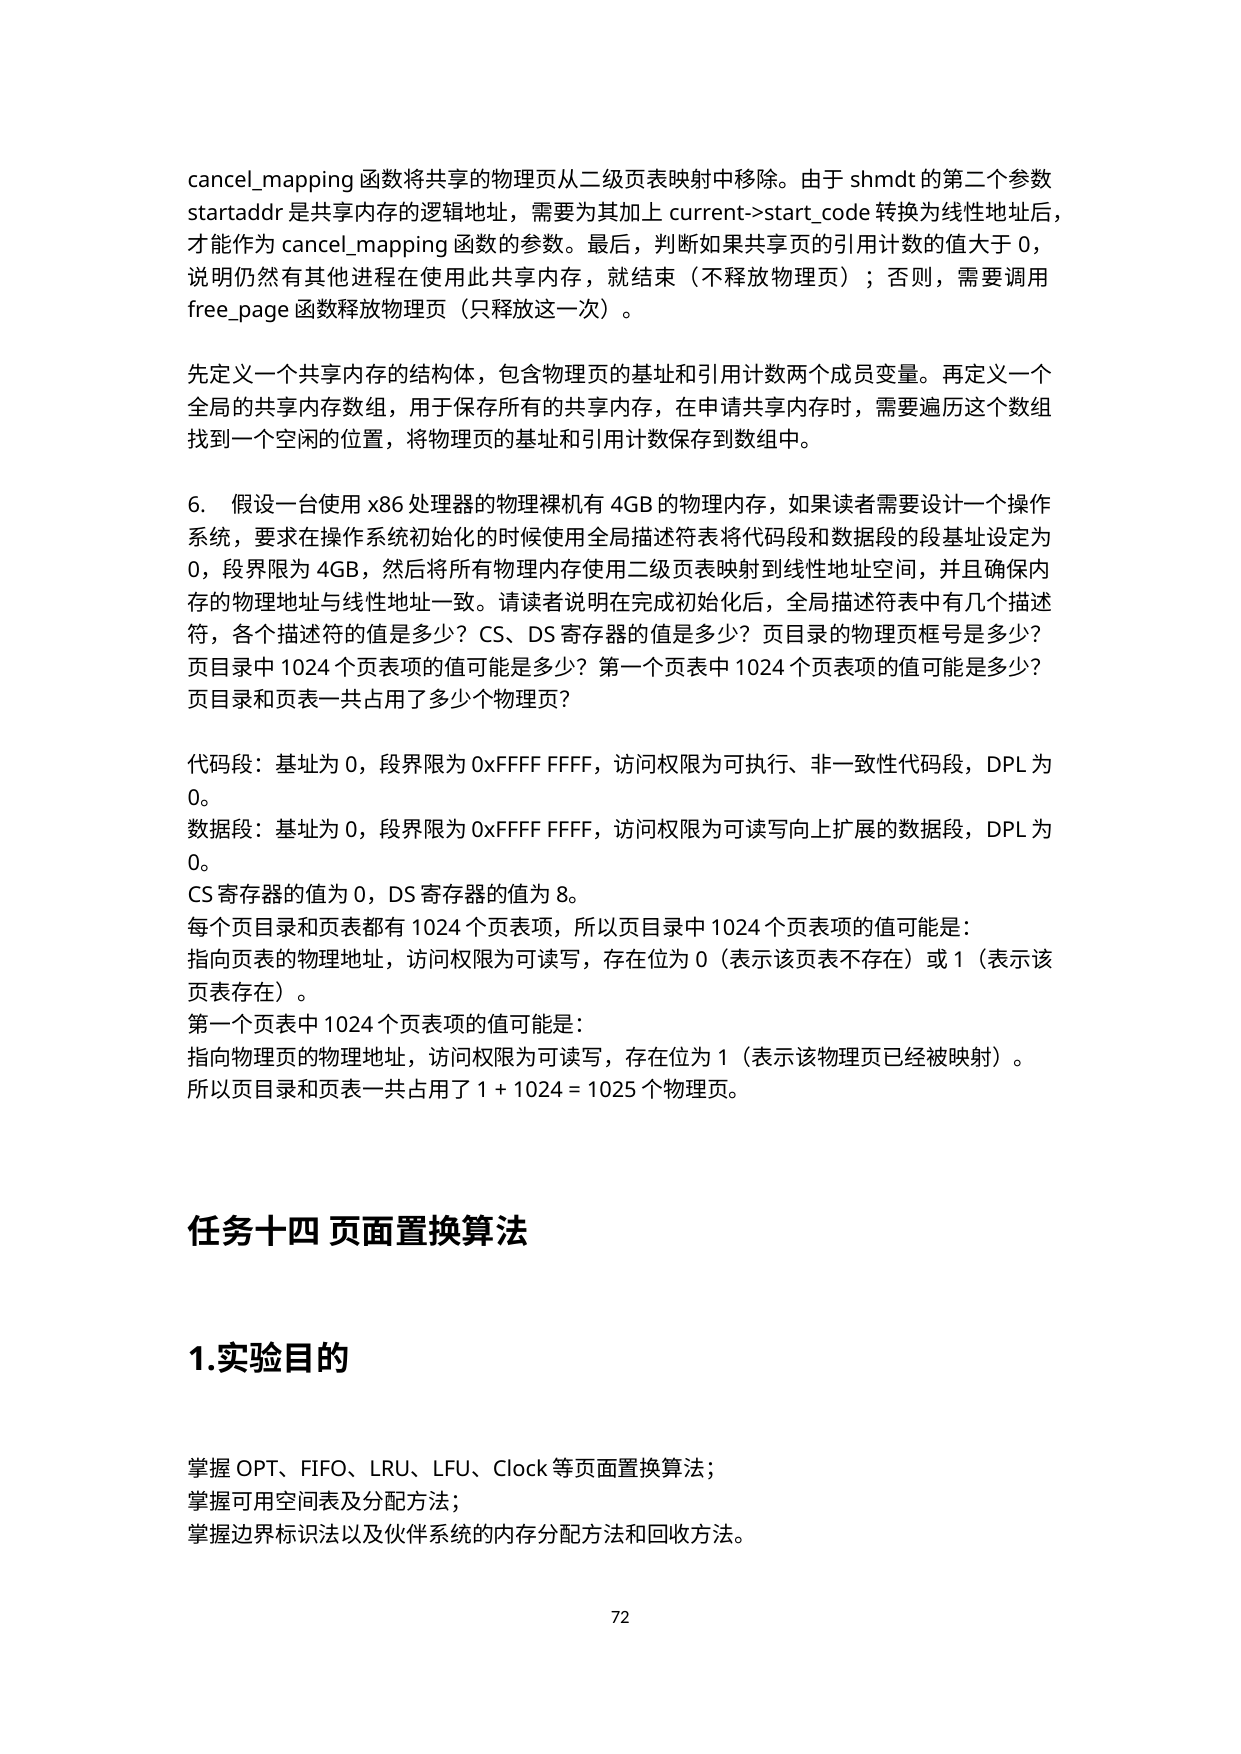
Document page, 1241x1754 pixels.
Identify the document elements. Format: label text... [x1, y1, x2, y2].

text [187, 162, 1053, 324]
subtitle 任务十四 页面置换算法 [187, 1197, 1053, 1262]
text 数据段：基址为0，段界限为0xFFFF FFFF，访问权限为可读写向上扩展的数据段，DPL为0。 [187, 812, 1053, 877]
text 掌握边界标识法以及伙伴系统的内存分配方法和回收方法。 [187, 1516, 1053, 1549]
text 掌握OPT、FIFO、LRU、LFU、Clock等页面置换算法； [187, 1451, 1053, 1484]
text 指向物理页的物理地址，访问权限为可读写，存在位为1（表示该物理页已经被映射）。 [187, 1039, 1053, 1072]
text 先定义一个共享内存的结构体，包含物理页的基址和引用计数两个成员变量。再定义一个全局的共享内存数组，用于保存所有的共享内存，在申请共享内存时，需要遍历这个数组，找到一个空闲的位置，将物理页的基址和引用计数保存到数组中。 [187, 357, 1053, 454]
subtitle 1.实验目的 [187, 1324, 1053, 1389]
text 代码段：基址为0，段界限为0xFFFF FFFF，访问权限为可执行、非一致性代码段，DPL为0。 [187, 747, 1053, 812]
text CS寄存器的值为0，DS寄存器的值为8。 [187, 877, 1053, 909]
text 指向页表的物理地址，访问权限为可读写，存在位为0（表示该页表不存在）或1（表示该页表存在）。 [187, 942, 1053, 1007]
text 6. 假设一台使用x86处理器的物理裸机有4GB的物理内存，如果读者需要设计一个操作系统，要求在操作系统初始化的时候使用全局描述符表将代码段和数据段的段基址设定为0，段界限为4GB，然后将所有物理内存使用二级页表映射到线性地址空间，并且确保内存的物理地址与线性地址一致。请读者说明在完成初始化后，全局描述符表中有几个描述符，各个描述符的值是多少？CS、DS寄存器的值是多少？页目录的物理页框号是多少？页目录中1024个页表项的值可能是多少？第一个页表中1024个页表项的值可能是多少？页目录和页表一共占用了多少个物理页？ [187, 487, 1053, 714]
text 所以页目录和页表一共占用了1 + 1024 = 1025个物理页。 [187, 1072, 1053, 1104]
text 每个页目录和页表都有1024个页表项，所以页目录中1024个页表项的值可能是： [187, 909, 1053, 942]
text 第一个页表中1024个页表项的值可能是： [187, 1007, 1053, 1039]
text 掌握可用空间表及分配方法； [187, 1484, 1053, 1516]
